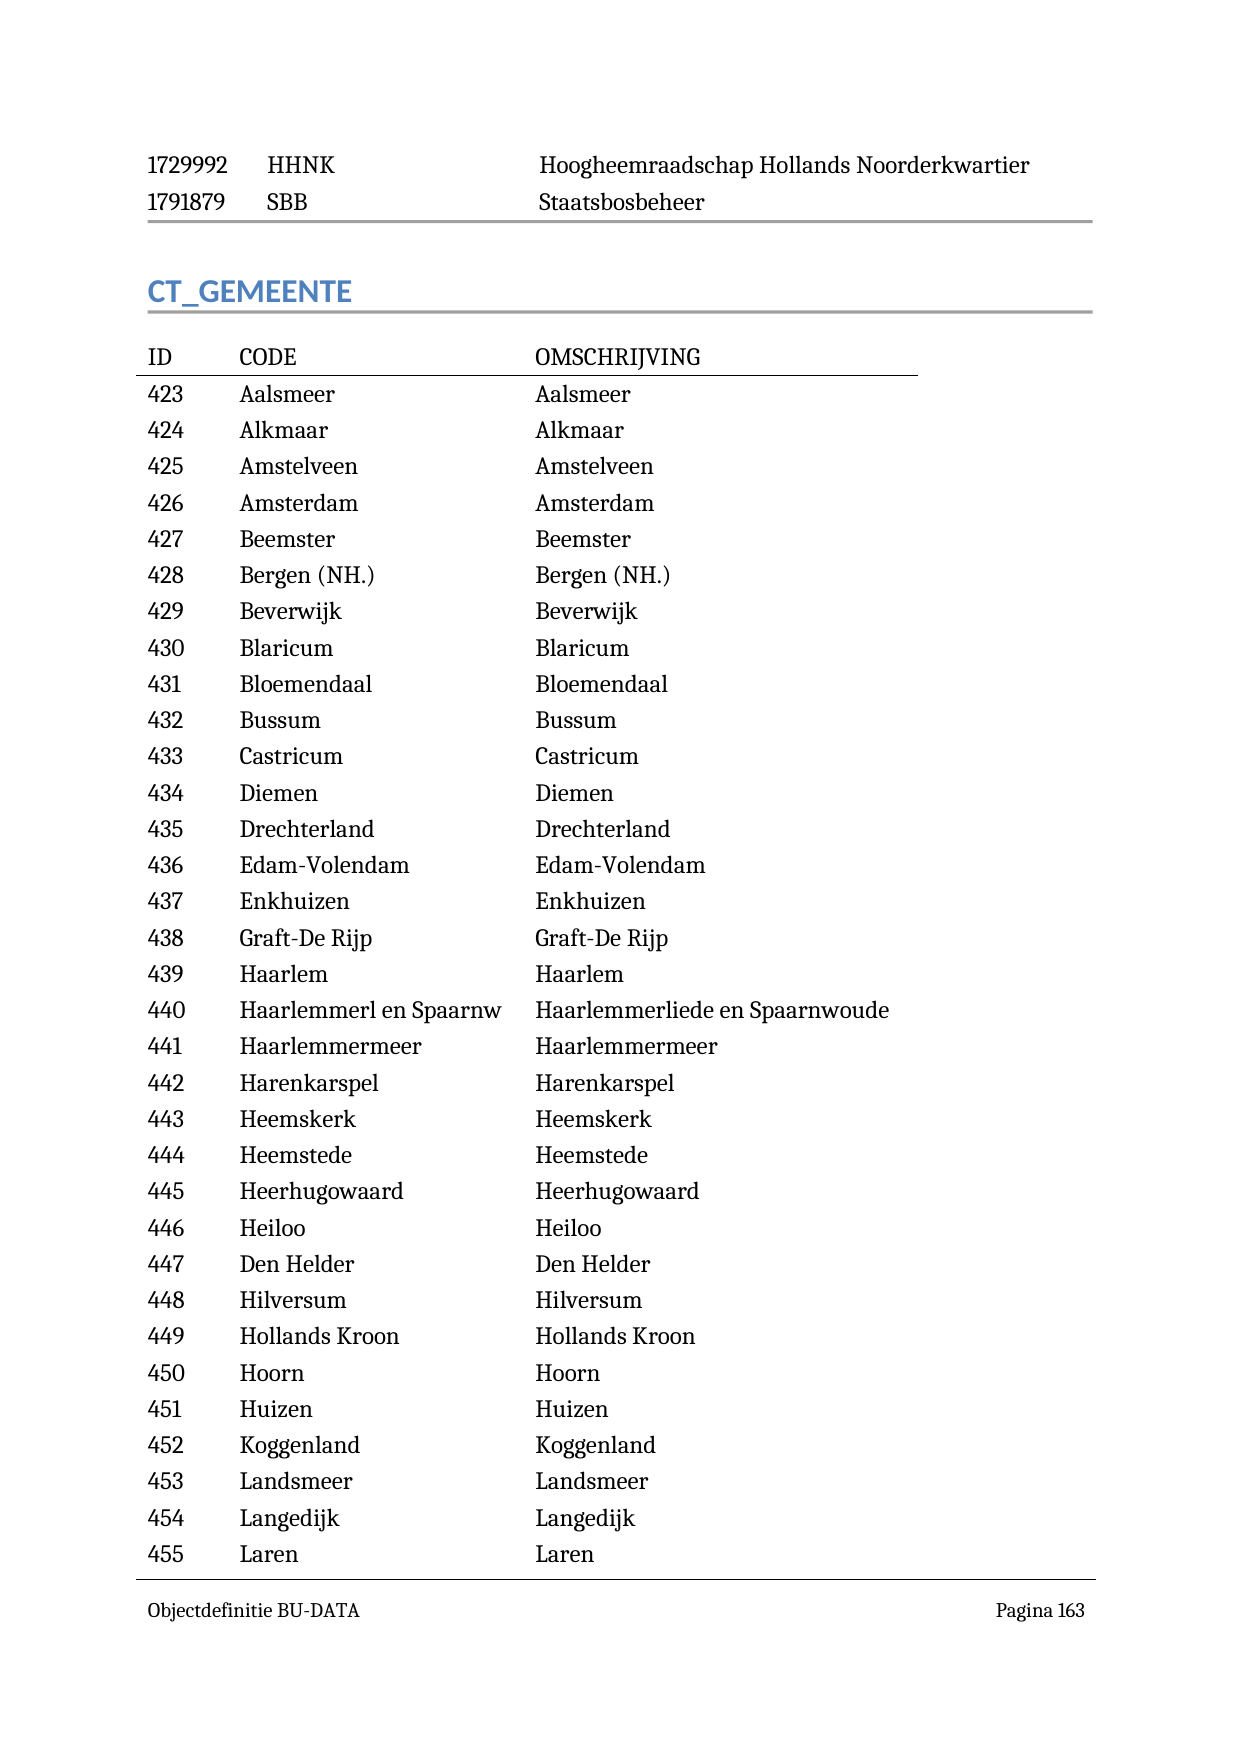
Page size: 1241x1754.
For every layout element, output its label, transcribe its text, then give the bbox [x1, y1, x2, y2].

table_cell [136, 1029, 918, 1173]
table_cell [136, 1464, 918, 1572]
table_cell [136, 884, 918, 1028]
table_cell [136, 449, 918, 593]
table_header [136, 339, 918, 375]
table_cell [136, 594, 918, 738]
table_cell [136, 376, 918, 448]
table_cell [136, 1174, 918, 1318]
subtitle CT_GEMEENTE [148, 270, 1093, 310]
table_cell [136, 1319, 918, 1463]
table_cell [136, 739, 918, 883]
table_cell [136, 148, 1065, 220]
